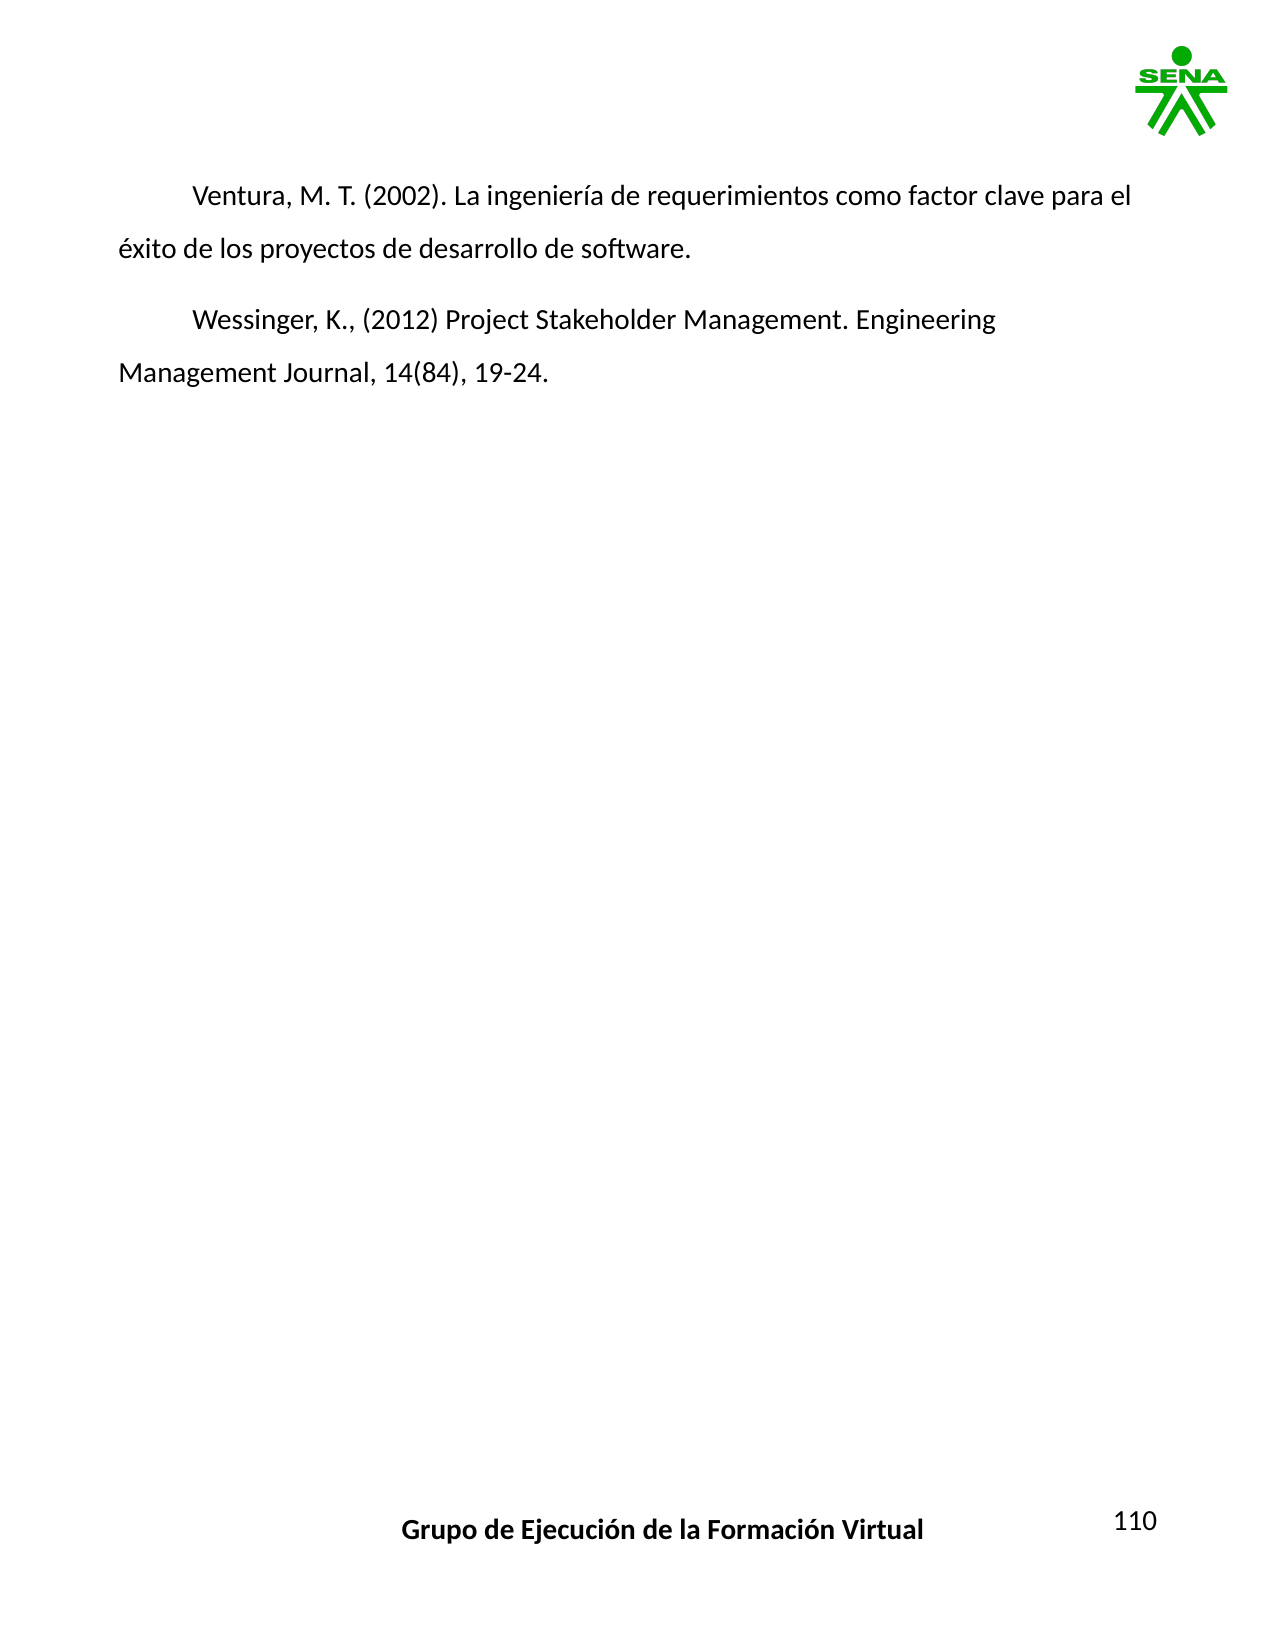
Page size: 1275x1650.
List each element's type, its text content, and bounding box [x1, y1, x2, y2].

picture [1135, 46, 1228, 136]
text Ventura, M. T. (2002). La ingeniería de requerimientos como factor clave para el éxito de los proyectos de desarrollo de software. [118, 177, 1157, 266]
text Wessinger, K., (2012) Project Stakeholder Management. Engineering Management Journal, 14(84), 19-24. [118, 301, 1157, 390]
